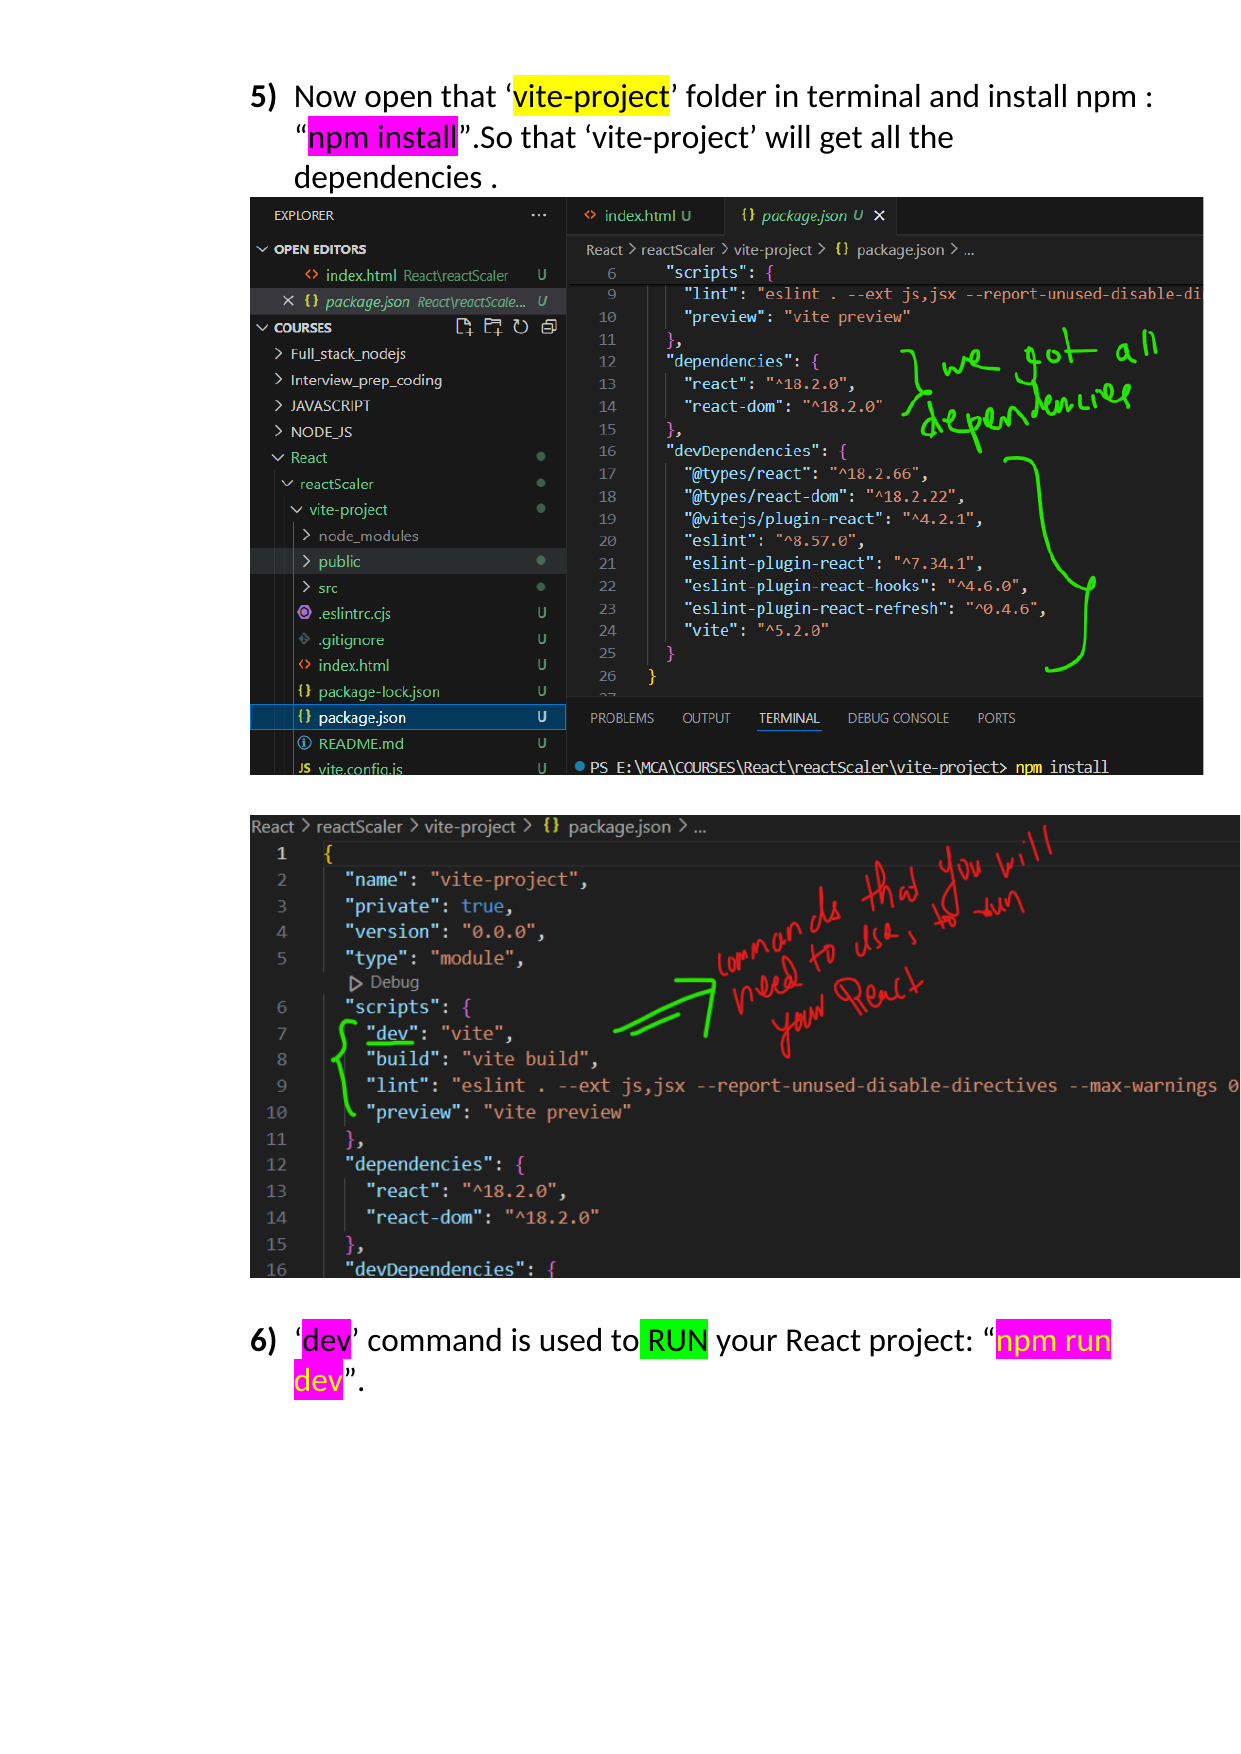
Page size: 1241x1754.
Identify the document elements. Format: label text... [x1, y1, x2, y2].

list ‘dev’ command is used to RUN your React project: “npm run dev”. [250, 1319, 302, 1400]
list ‘dev’ command is used to RUN your React project: “npm run dev”. [343, 1319, 1165, 1400]
list Now open that ‘vite-project’ folder in terminal and install npm : “npm install”.So that ‘vite-project’ will get all the dependencies . [250, 75, 1165, 197]
picture [250, 815, 1241, 1278]
picture [250, 197, 1204, 775]
